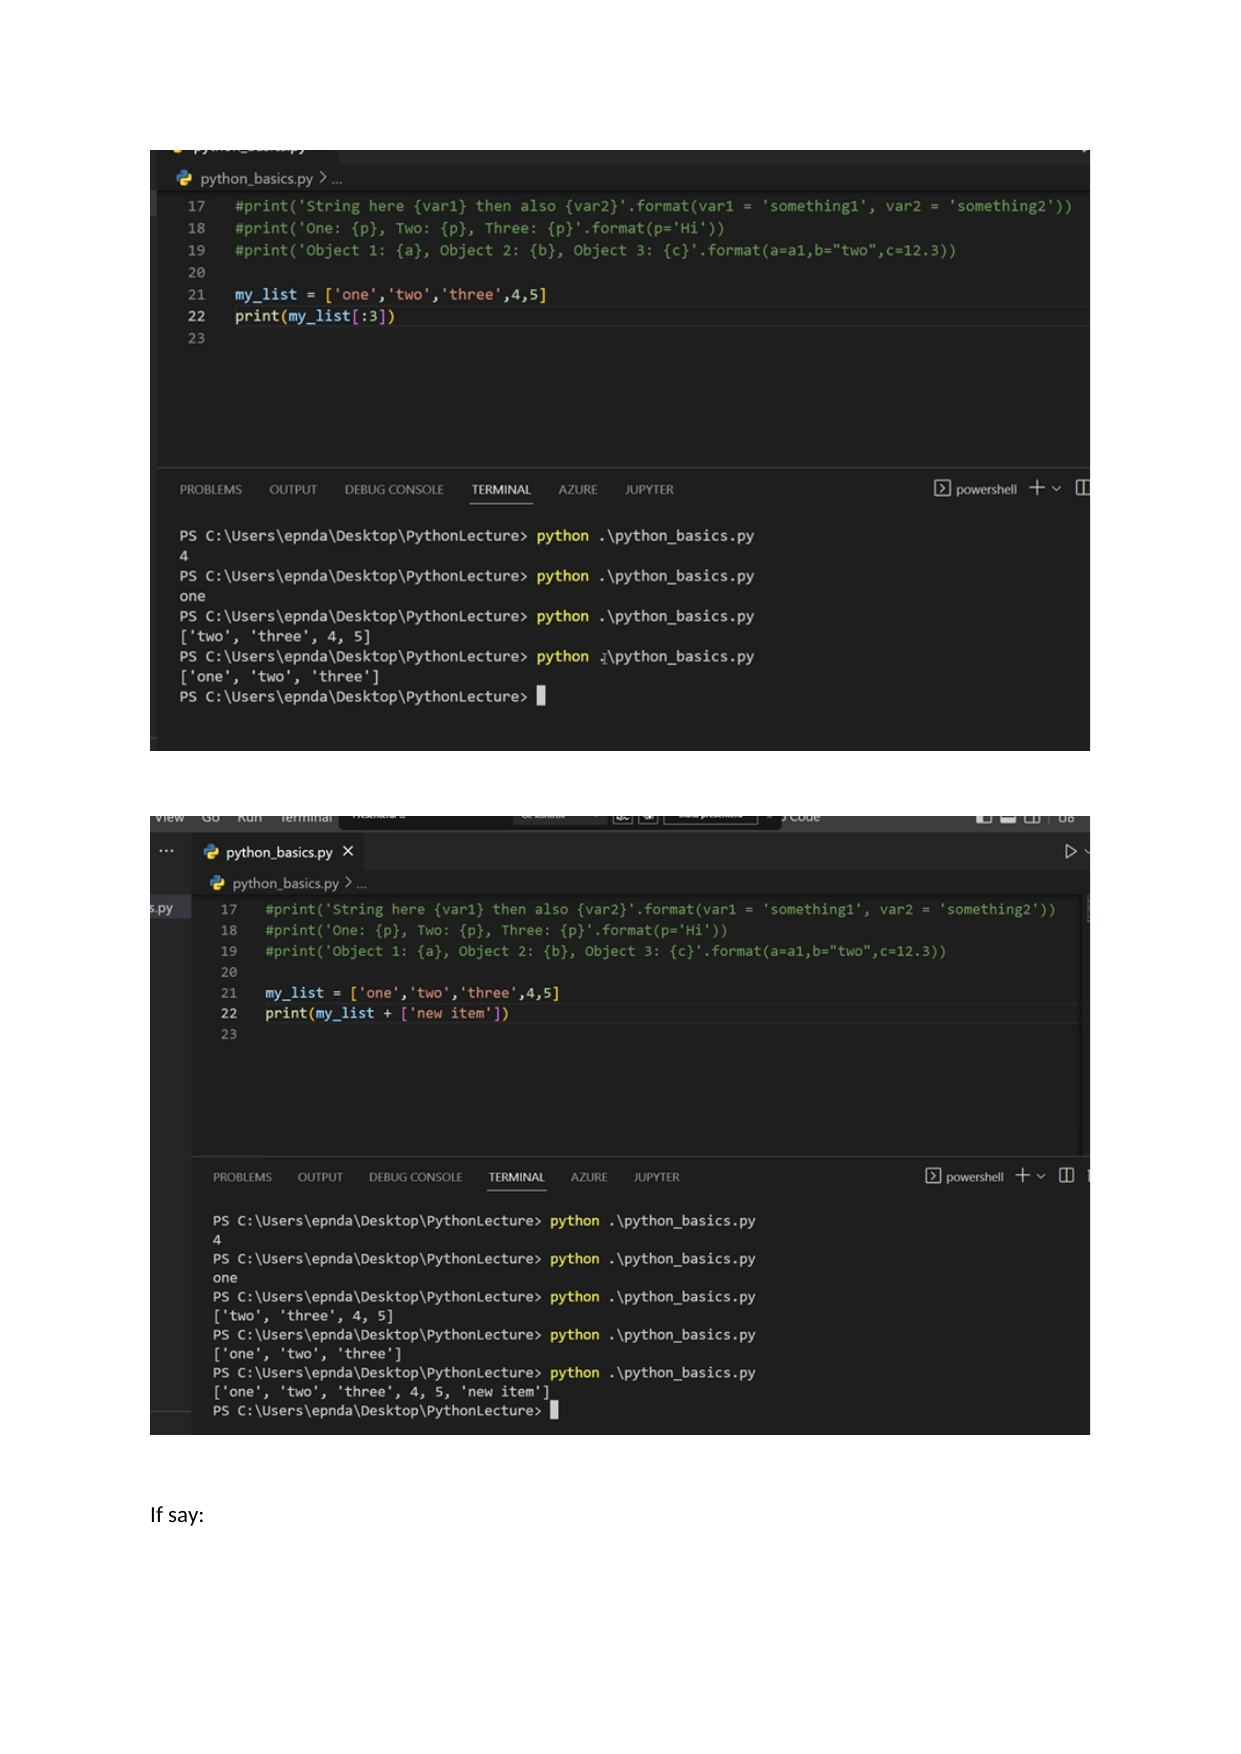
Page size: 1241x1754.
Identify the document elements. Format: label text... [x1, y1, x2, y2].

picture [150, 150, 1091, 751]
picture [150, 816, 1091, 1435]
text If say: [150, 1500, 1090, 1528]
